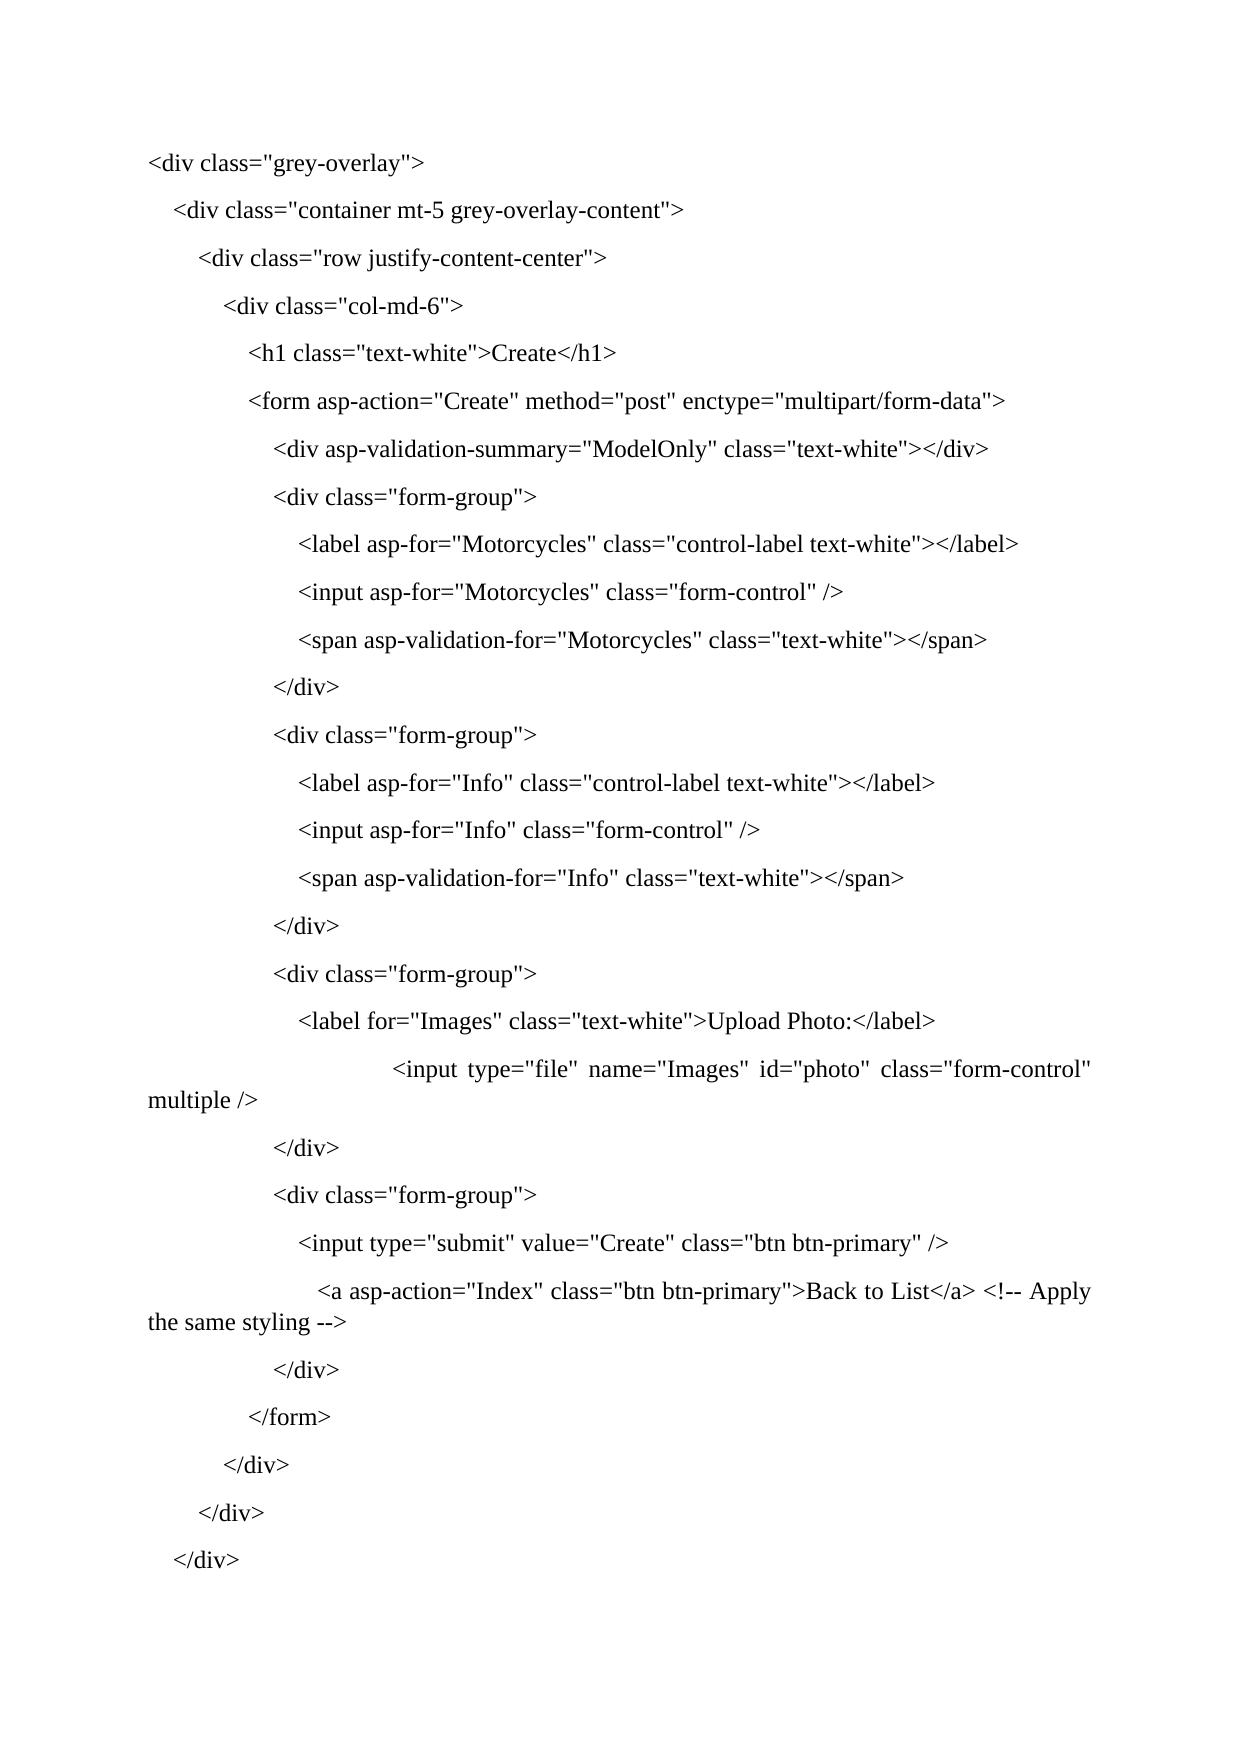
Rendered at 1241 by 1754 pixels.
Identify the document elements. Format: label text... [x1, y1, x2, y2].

text </div> [148, 1498, 1093, 1527]
text </div> [148, 911, 1093, 940]
text <h1 class="text-white">Create</h1> [148, 338, 1093, 367]
text <div class="form-group"> [148, 720, 1093, 749]
text <input type="file" name="Images" id="photo" class="form-control" multiple /> [148, 1054, 1093, 1114]
text <div class="form-group"> [148, 1181, 1093, 1209]
text </div> [148, 1355, 1093, 1383]
text <form asp-action="Create" method="post" enctype="multipart/form-data"> [148, 386, 1093, 415]
text <div class="container mt-5 grey-overlay-content"> [148, 195, 1093, 224]
text <div class="col-md-6"> [148, 291, 1093, 319]
text </div> [148, 1133, 1093, 1162]
text </form> [148, 1402, 1093, 1431]
text <div class="grey-overlay"> [148, 148, 1093, 176]
text <div asp-validation-summary="ModelOnly" class="text-white"></div> [148, 434, 1093, 463]
text <div class="form-group"> [148, 482, 1093, 510]
text <label asp-for="Motorcycles" class="control-label text-white"></label> [148, 529, 1093, 558]
text <input type="submit" value="Create" class="btn btn-primary" /> [148, 1228, 1093, 1257]
text <input asp-for="Info" class="form-control" /> [148, 816, 1093, 844]
text <a asp-action="Index" class="btn btn-primary">Back to List</a> <!-- Apply the same styling --> [148, 1276, 1093, 1336]
text </div> [148, 672, 1093, 701]
text <label for="Images" class="text-white">Upload Photo:</label> [148, 1006, 1093, 1035]
text <label asp-for="Info" class="control-label text-white"></label> [148, 768, 1093, 797]
text </div> [148, 1450, 1093, 1479]
text <span asp-validation-for="Info" class="text-white"></span> [148, 863, 1093, 892]
text <span asp-validation-for="Motorcycles" class="text-white"></span> [148, 625, 1093, 653]
text <div class="row justify-content-center"> [148, 243, 1093, 272]
text <div class="form-group"> [148, 959, 1093, 987]
text </div> [148, 1546, 1093, 1574]
text <input asp-for="Motorcycles" class="form-control" /> [148, 577, 1093, 606]
